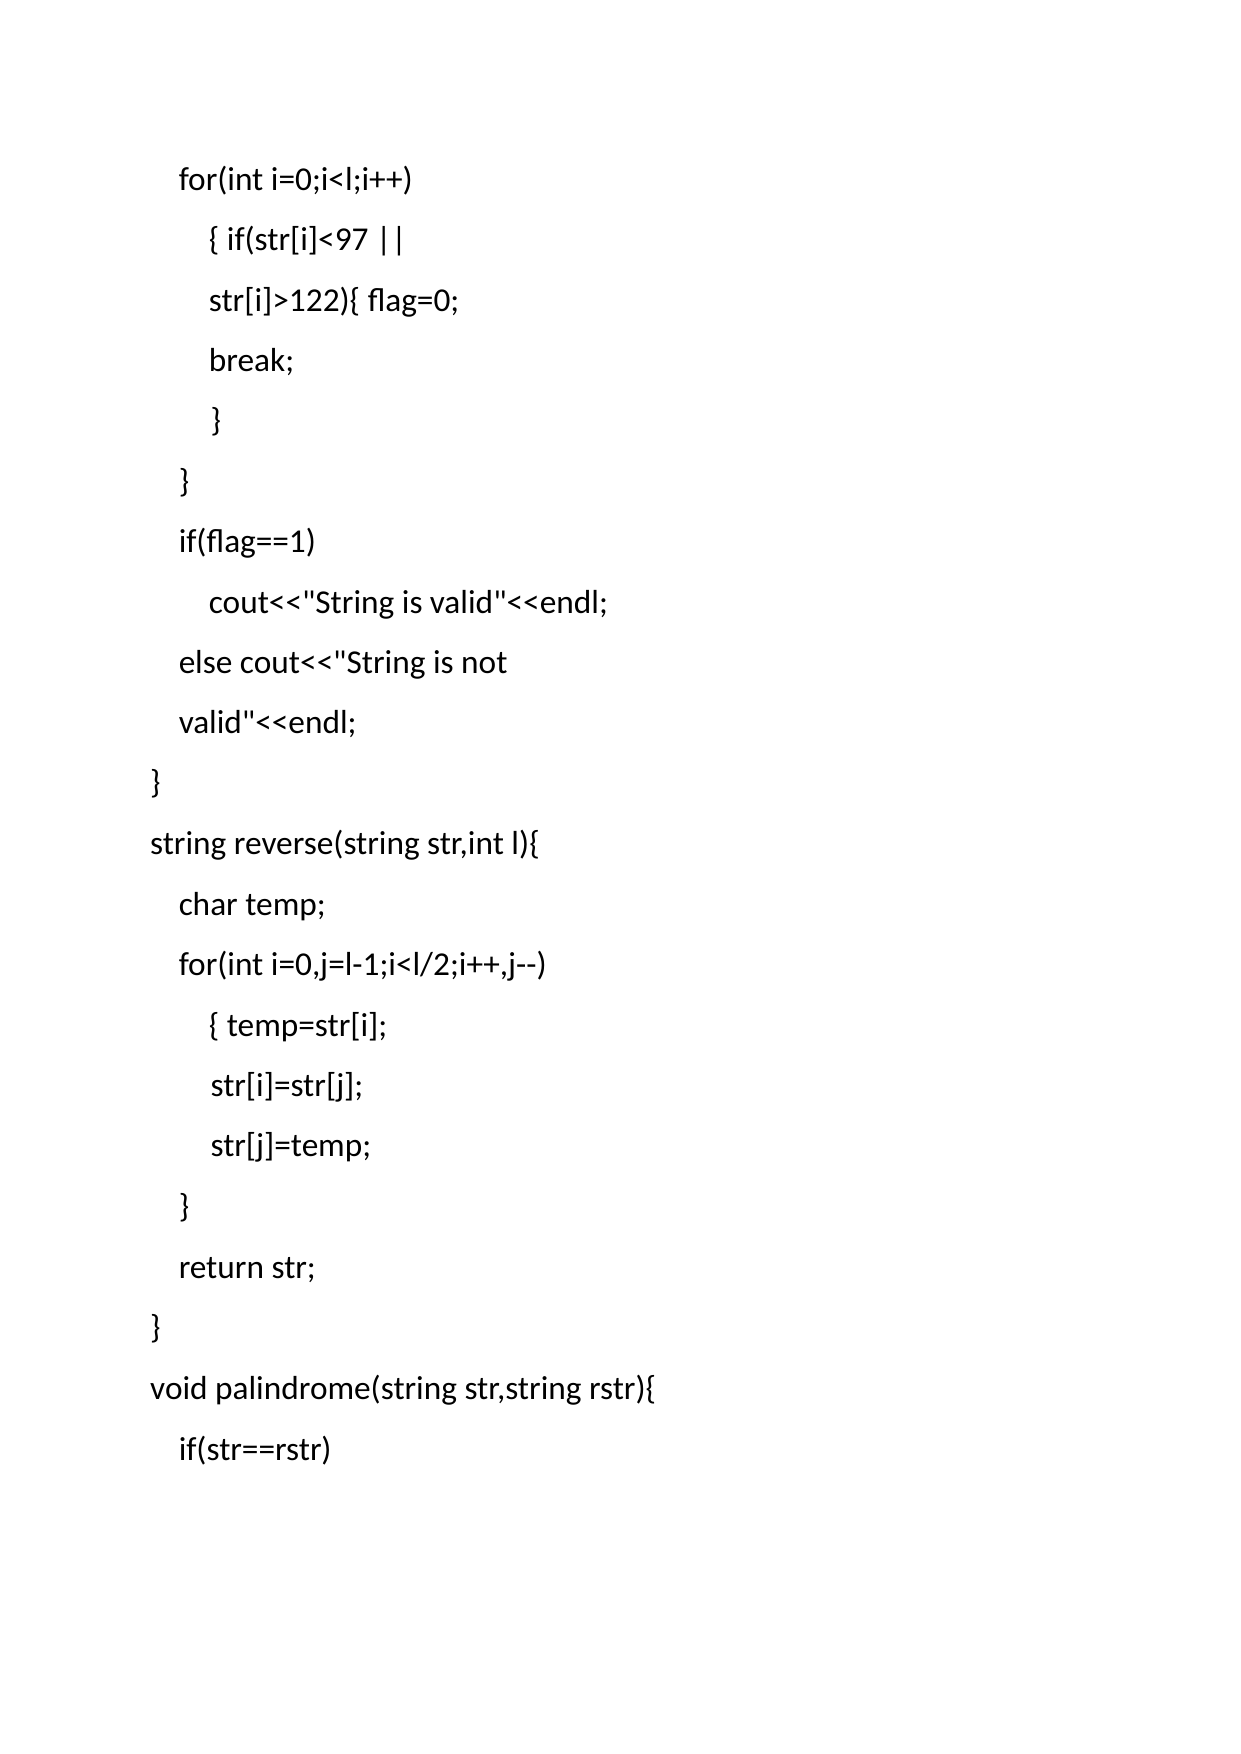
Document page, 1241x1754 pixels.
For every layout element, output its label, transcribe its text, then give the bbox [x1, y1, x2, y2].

text char temp; [178, 883, 883, 923]
text } [210, 399, 883, 440]
text if(flag==1) [178, 520, 883, 561]
text } [150, 1306, 883, 1347]
text } [178, 459, 883, 500]
text for(int i=0;i<l;i++){ if(str[i]<97 || str[i]>122){ flag=0; break; [178, 158, 550, 379]
text } [150, 761, 883, 802]
text void palindrome(string str,string rstr){ [150, 1367, 883, 1408]
text string reverse(string str,int l){ [150, 822, 883, 863]
text return str; [178, 1246, 883, 1286]
text } [178, 1185, 883, 1226]
text cout<<"String is valid"<<endl; else cout<<"String is not valid"<<endl; [178, 581, 664, 742]
text str[i]=str[j]; [210, 1064, 883, 1104]
text if(str==rstr) [178, 1427, 883, 1468]
text str[j]=temp; [210, 1124, 883, 1165]
text for(int i=0,j=l-1;i<l/2;i++,j--){ temp=str[i]; [178, 943, 721, 1044]
